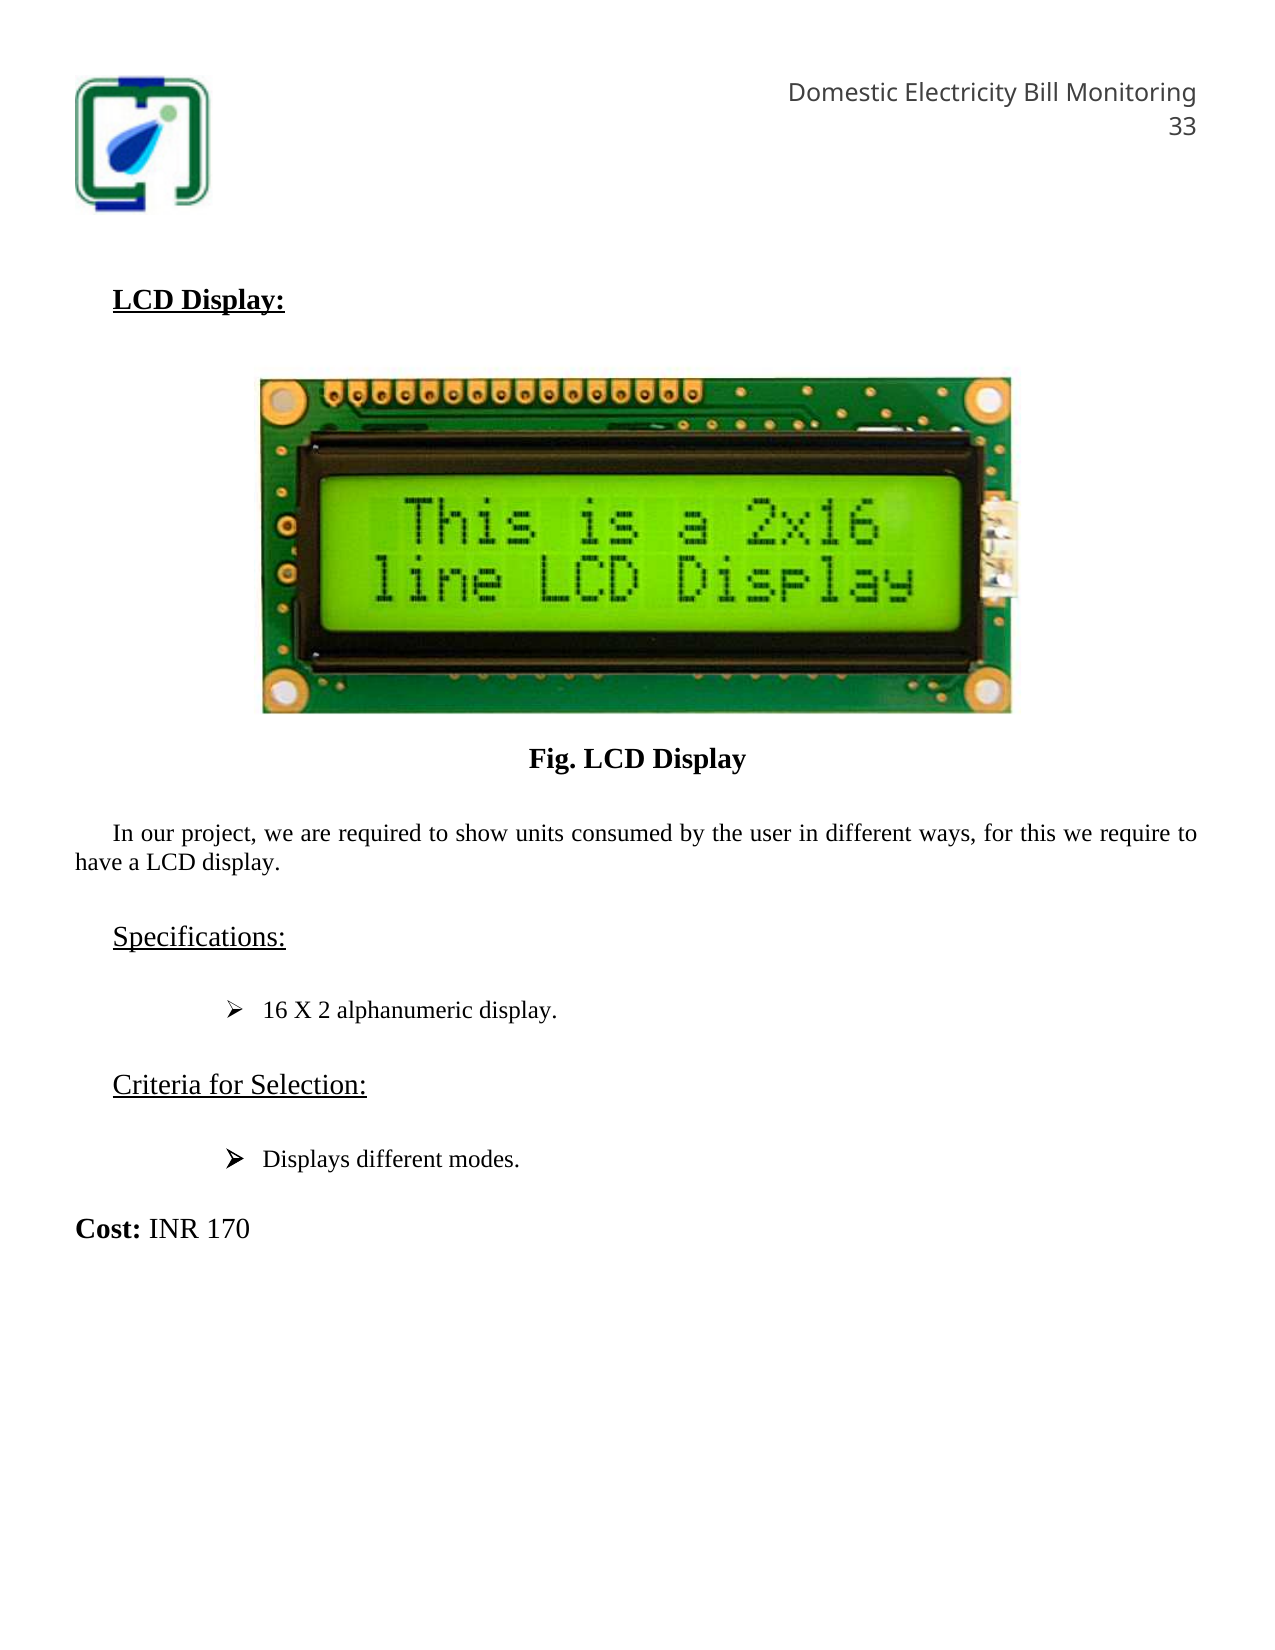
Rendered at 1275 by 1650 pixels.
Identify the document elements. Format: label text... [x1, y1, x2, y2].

text In our project, we are required to show units consumed by the user in different ways, for this we require to have a LCD display. [75, 818, 1200, 876]
text Cost: INR 170 [75, 1211, 1200, 1245]
list Displays different modes. [225, 1144, 1200, 1173]
picture [75, 75, 213, 215]
text LCD Display: [75, 282, 1200, 316]
text Criteria for Selection: [75, 1067, 1200, 1101]
text Fig. LCD Display [75, 742, 1200, 775]
text Specifications: [75, 919, 1200, 952]
list 16 X 2 alphanumeric display. [225, 996, 1200, 1024]
picture [253, 358, 1022, 742]
